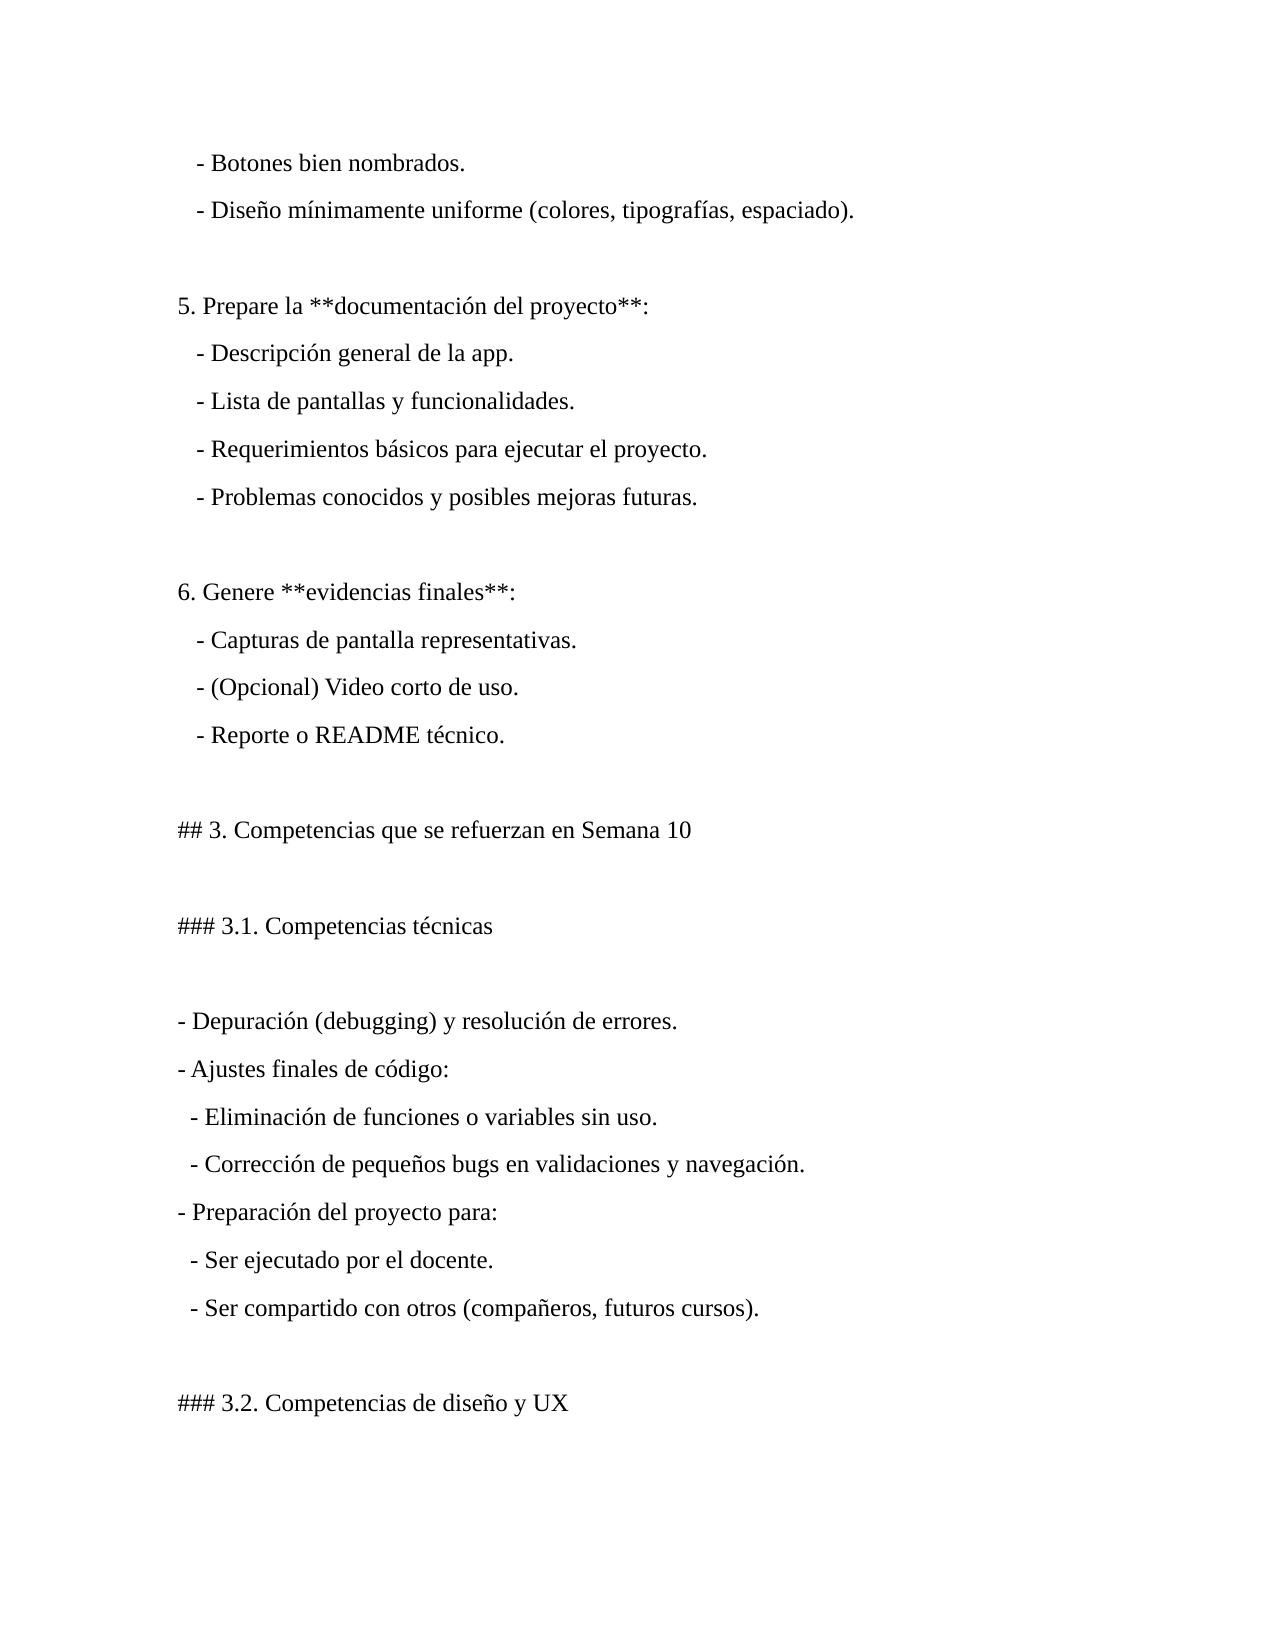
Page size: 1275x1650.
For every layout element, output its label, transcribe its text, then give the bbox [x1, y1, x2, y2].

text ### 3.2. Competencias de diseño y UX [177, 1388, 1098, 1417]
text - Requerimientos básicos para ejecutar el proyecto. [177, 434, 1098, 463]
text ## 3. Competencias que se refuerzan en Semana 10 [177, 816, 1098, 844]
text - Lista de pantallas y funcionalidades. [177, 386, 1098, 415]
text - Ser compartido con otros (compañeros, futuros cursos). [177, 1293, 1098, 1321]
text - Botones bien nombrados. [177, 148, 1098, 176]
text - Corrección de pequeños bugs en validaciones y navegación. [177, 1149, 1098, 1178]
text 5. Prepare la **documentación del proyecto**: [177, 291, 1098, 319]
text ### 3.1. Competencias técnicas [177, 911, 1098, 940]
text - Reporte o README técnico. [177, 720, 1098, 749]
text - Depuración (debugging) y resolución de errores. [177, 1006, 1098, 1035]
text - Capturas de pantalla representativas. [177, 625, 1098, 653]
text - Preparación del proyecto para: [177, 1197, 1098, 1226]
text - (Opcional) Video corto de uso. [177, 672, 1098, 701]
text - Ajustes finales de código: [177, 1054, 1098, 1083]
text - Descripción general de la app. [177, 338, 1098, 367]
text - Ser ejecutado por el docente. [177, 1245, 1098, 1274]
text - Diseño mínimamente uniforme (colores, tipografías, espaciado). [177, 195, 1098, 224]
text 6. Genere **evidencias finales**: [177, 577, 1098, 606]
text - Eliminación de funciones o variables sin uso. [177, 1102, 1098, 1131]
text - Problemas conocidos y posibles mejoras futuras. [177, 482, 1098, 510]
